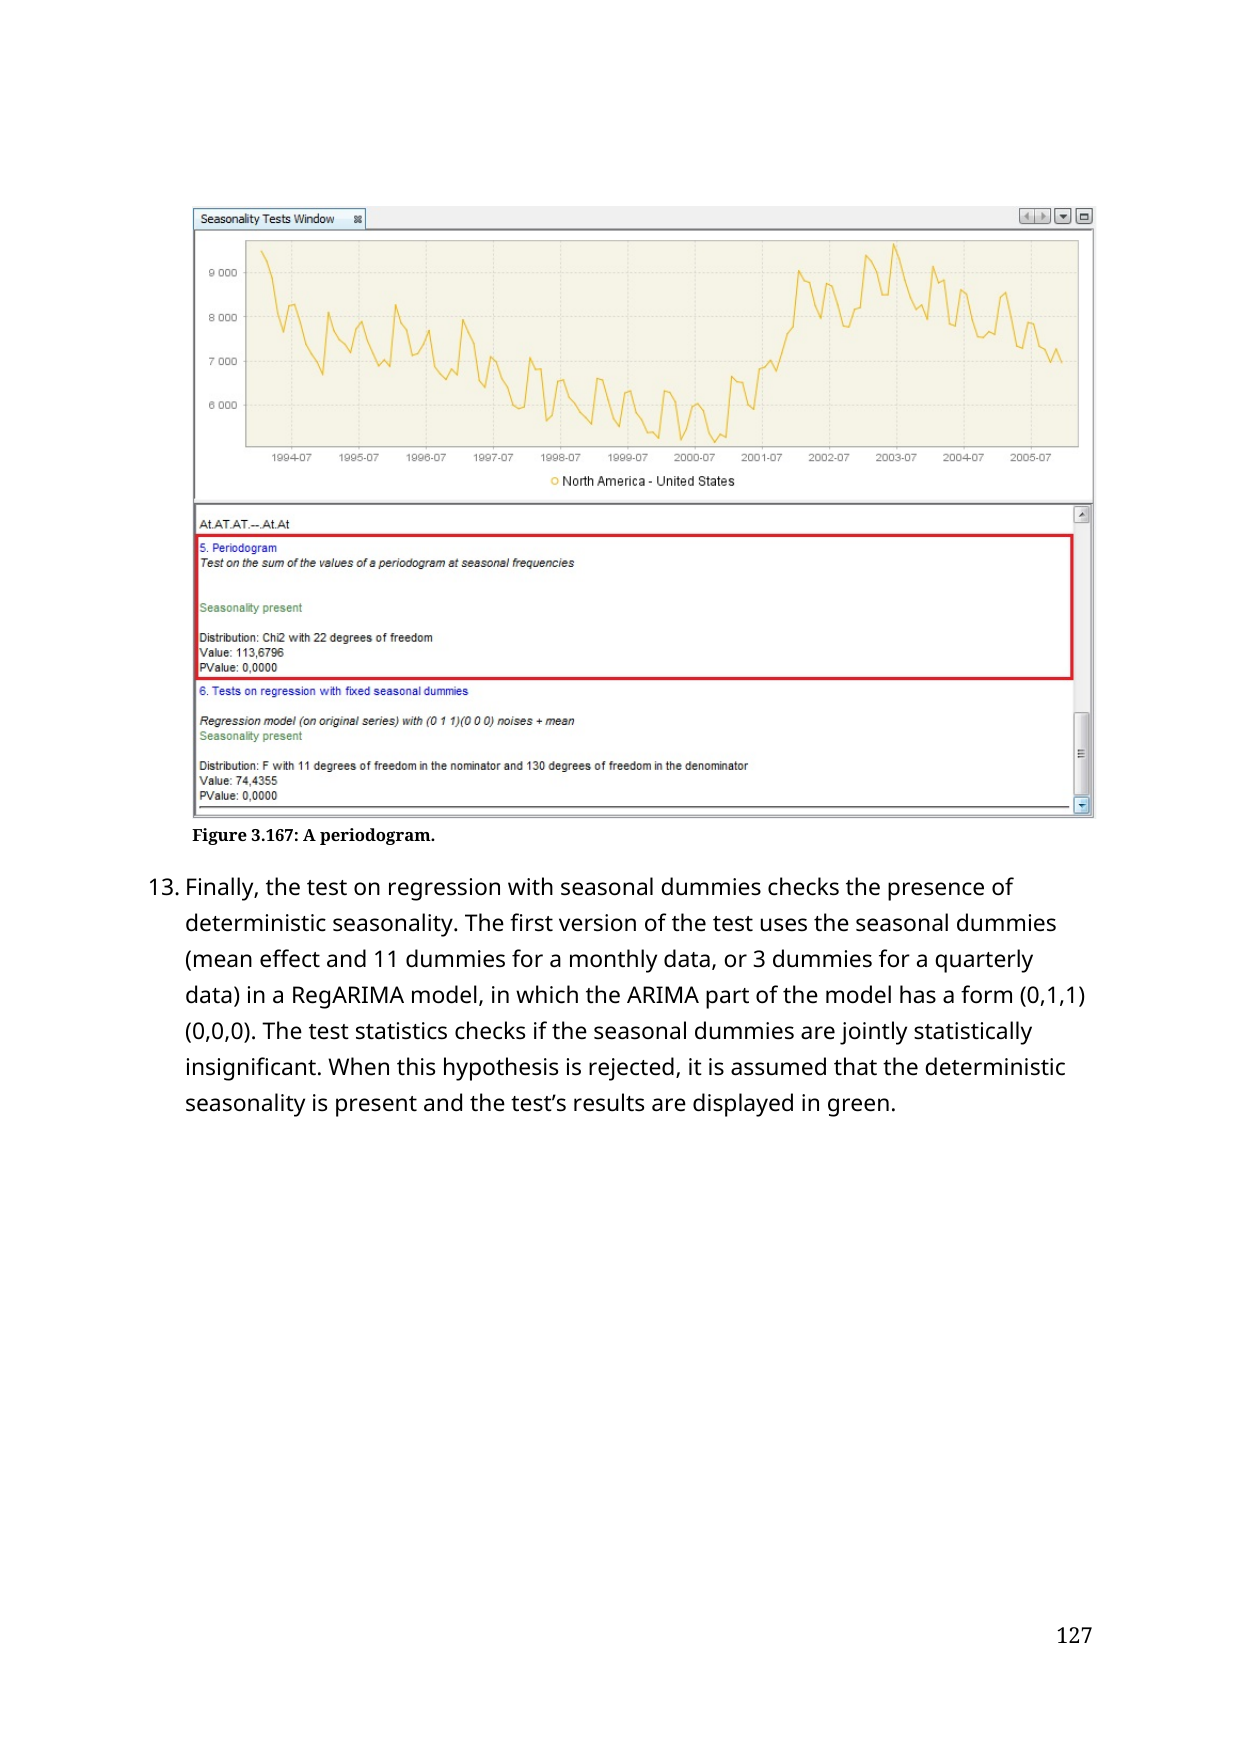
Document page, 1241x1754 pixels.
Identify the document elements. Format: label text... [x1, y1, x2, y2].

picture [192, 206, 1097, 819]
list Finally, the test on regression with seasonal dummies checks the presence of deterministic seasonality. The first version of the test uses the seasonal dummies (mean effect and 11 dummies for a monthly data, or 3 dummies for a quarterly data) in a RegARIMA model, in which the ARIMA part of the model has a form (0,1,1)(0,0,0). The test statistics checks if the seasonal dummies are jointly statistically insignificant. When this hypothesis is rejected, it is assumed that the deterministic seasonality is present and the test’s results are displayed in green. [148, 871, 1092, 1118]
